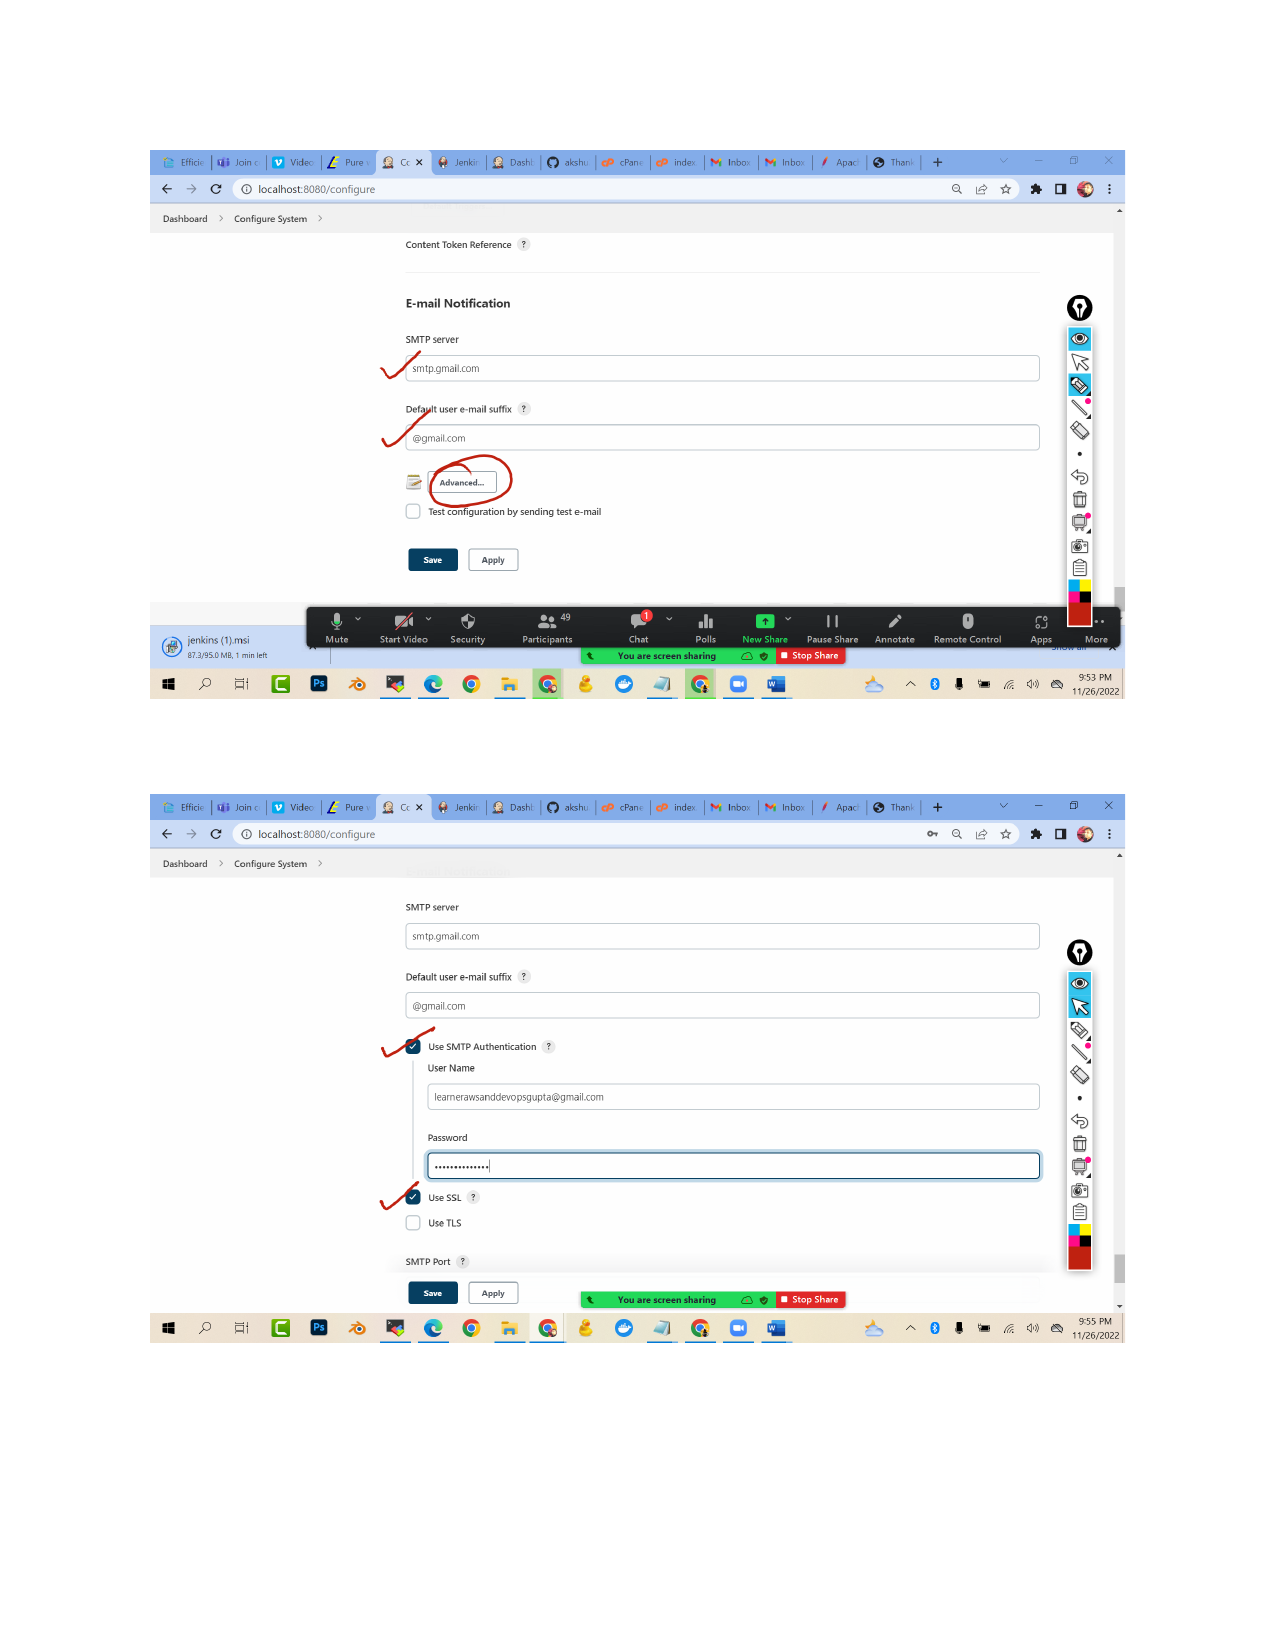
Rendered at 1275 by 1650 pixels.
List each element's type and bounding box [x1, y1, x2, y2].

picture [150, 150, 1125, 699]
picture [150, 794, 1125, 1343]
